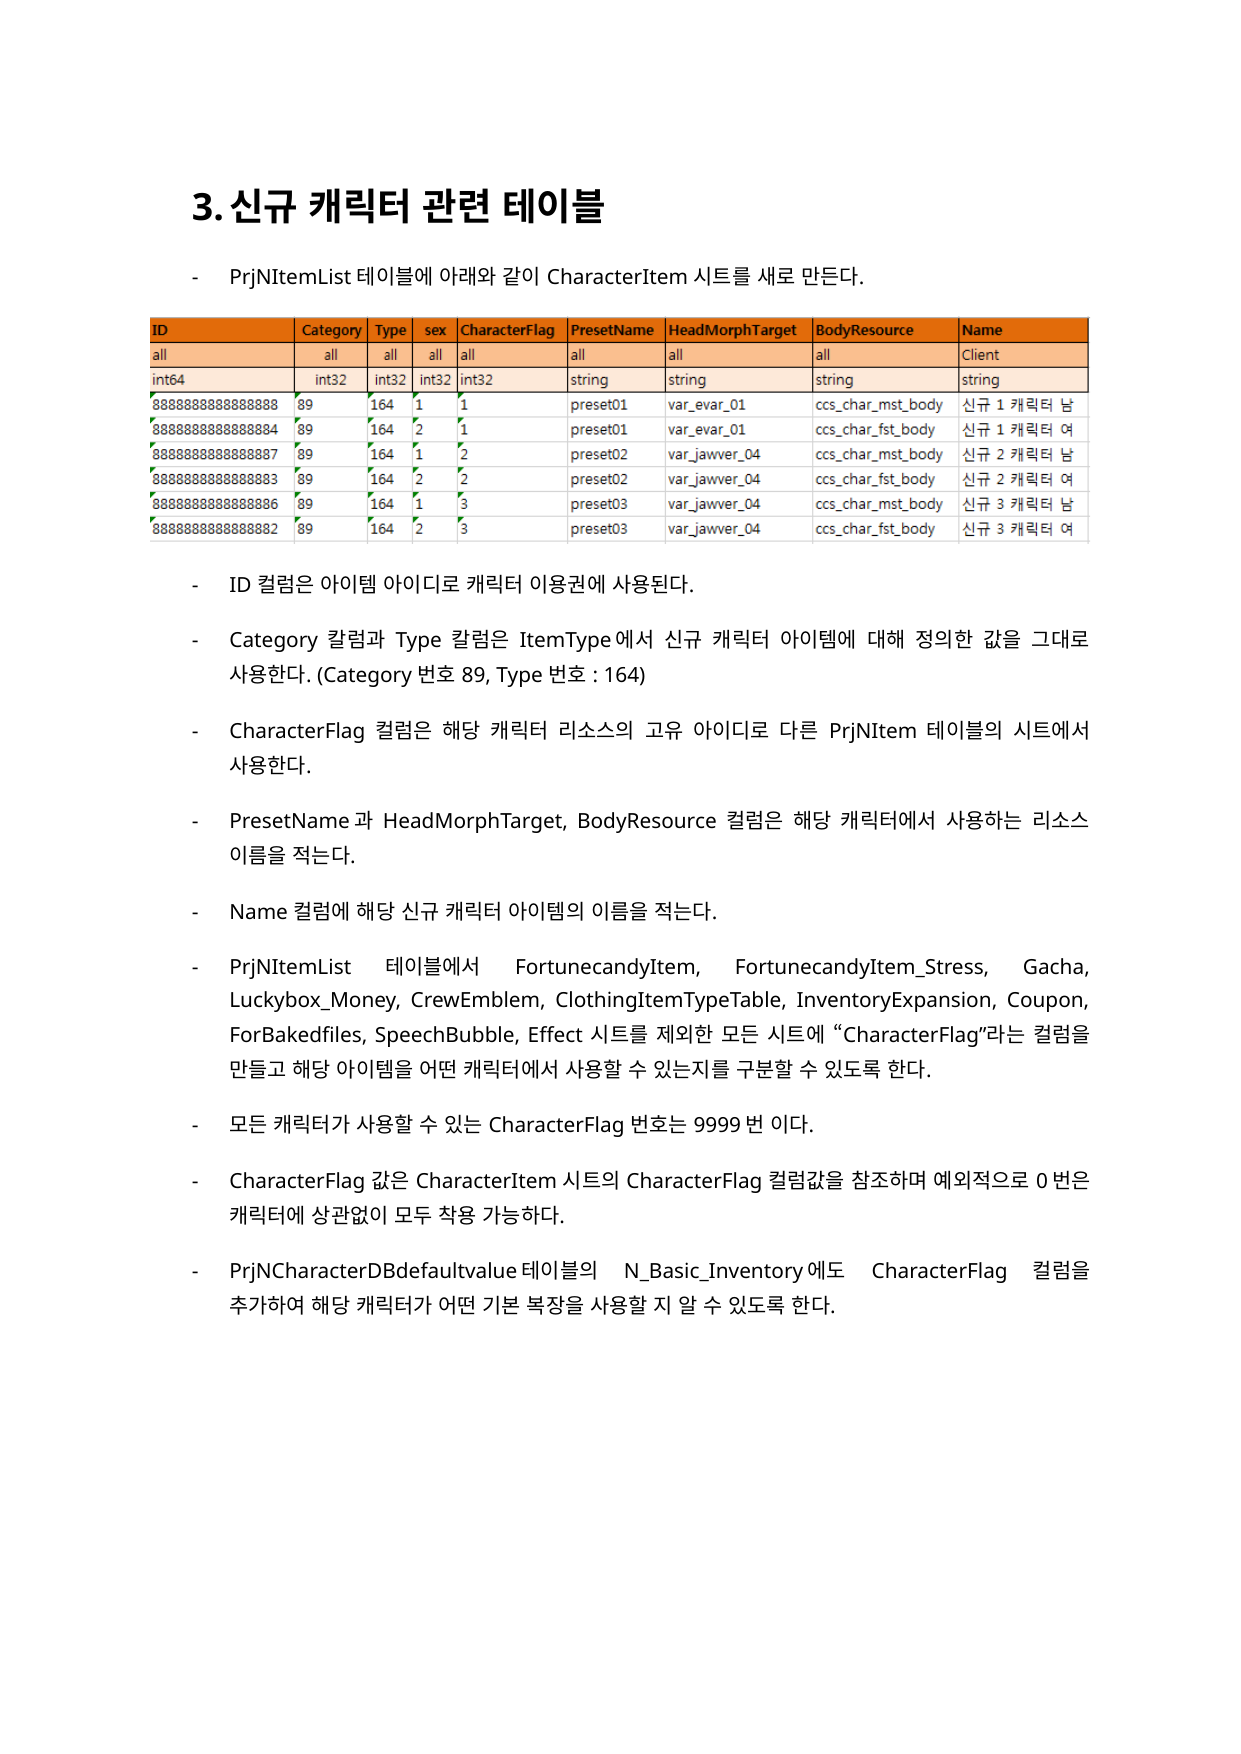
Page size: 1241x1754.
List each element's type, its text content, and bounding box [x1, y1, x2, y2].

list Name 컬럼에 해당 신규 캐릭터 아이템의 이름을 적는다. [192, 895, 1090, 925]
list 모든 캐릭터가 사용할 수 있는 CharacterFlag 번호는 9999번 이다. [192, 1108, 1090, 1139]
list ID 컬럼은 아이템 아이디로 캐릭터 이용권에 사용된다. [192, 568, 1090, 598]
list PrjNCharacterDBdefaultvalue테이블의 N_Basic_Inventory에도 CharacterFlag 컬럼을 추가하여 해당 캐릭터가 어떤 기본 복장을 사용할 지 알 수 있도록 한다. [192, 1254, 1090, 1319]
list PrjNItemList 테이블에서 FortunecandyItem, FortunecandyItem_Stress, Gacha, Luckybox_Money, CrewEmblem, ClothingItemTypeTable, InventoryExpansion, Coupon, ForBakedfiles, SpeechBubble, Effect 시트를 제외한 모든 시트에 “CharacterFlag”라는 컬럼을 만들고 해당 아이템을 어떤 캐릭터에서 사용할 수 있는지를 구분할 수 있도록 한다. [192, 951, 1090, 1083]
list CharacterFlag 값은 CharacterItem 시트의 CharacterFlag 컬럼값을 참조하며 예외적으로 0번은 캐릭터에 상관없이 모두 착용 가능하다. [192, 1164, 1090, 1229]
subtitle 신규 캐릭터 관련 테이블 [192, 177, 1090, 232]
list CharacterFlag 컬럼은 해당 캐릭터 리소스의 고유 아이디로 다른 PrjNItem 테이블의 시트에서 사용한다. [192, 714, 1090, 779]
list Category 칼럼과 Type 칼럼은 ItemType에서 신규 캐릭터 아이템에 대해 정의한 값을 그대로 사용한다. (Category 번호 89, Type 번호 : 164) [192, 624, 1090, 689]
list PresetName과 HeadMorphTarget, BodyResource 컬럼은 해당 캐릭터에서 사용하는 리소스 이름을 적는다. [192, 804, 1090, 870]
picture [150, 316, 1091, 544]
list PrjNItemList 테이블에 아래와 같이 CharacterItem 시트를 새로 만든다. [192, 261, 1090, 291]
